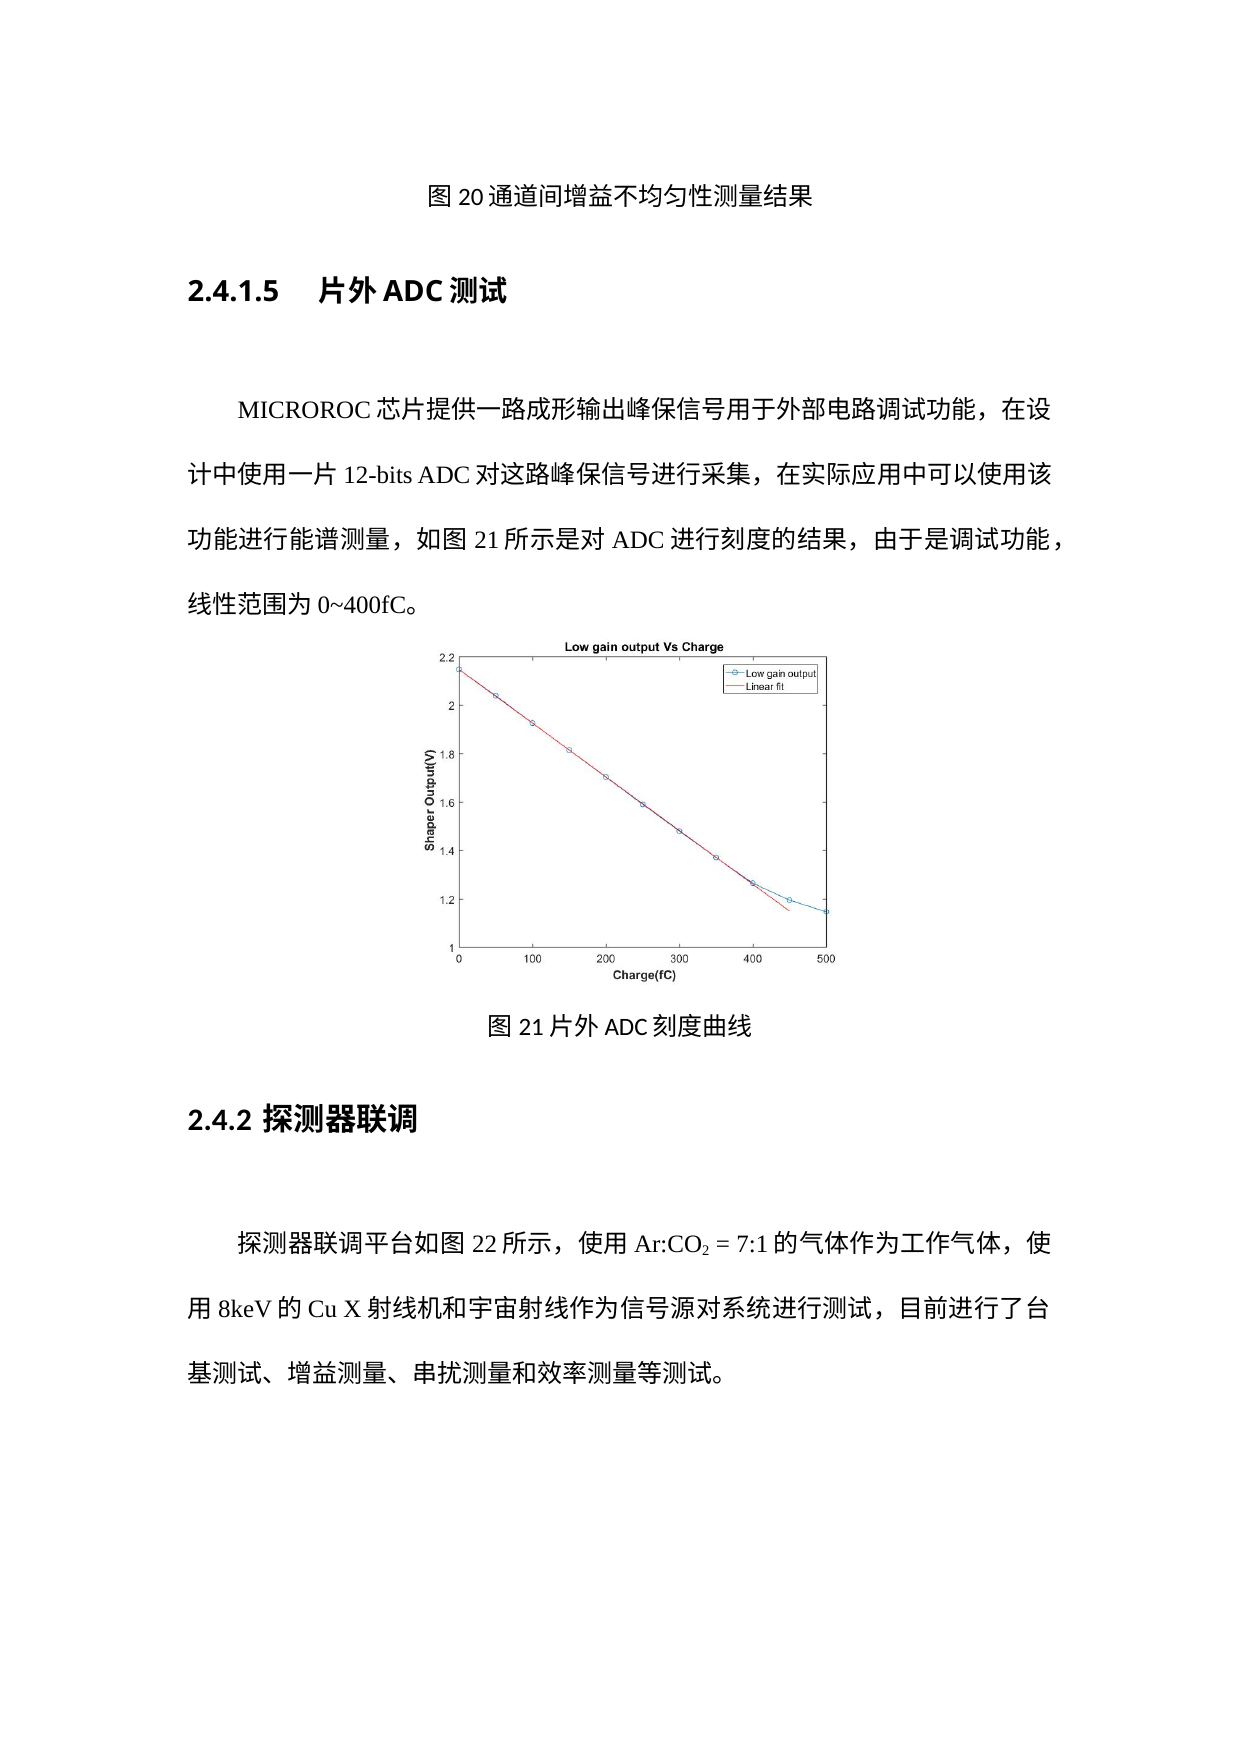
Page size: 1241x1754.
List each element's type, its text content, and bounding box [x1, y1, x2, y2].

text 图 20通道间增益不均匀性测量结果 [187, 162, 1053, 227]
text 图 21 片外ADC刻度曲线 [187, 992, 1053, 1057]
text MICROROC芯片提供一路成形输出峰保信号用于外部电路调试功能，在设计中使用一片12-bits ADC对这路峰保信号进行采集，在实际应用中可以使用该功能进行能谱测量，如图 21所示是对ADC进行刻度的结果，由于是调试功能，线性范围为0~400fC。 [187, 375, 1053, 635]
subtitle 片外ADC测试 [187, 256, 1053, 321]
text 探测器联调平台如图 22所示，使用Ar:CO2 = 7:1的气体作为工作气体，使用8keV的Cu X射线机和宇宙射线作为信号源对系统进行测试，目前进行了台基测试、增益测量、串扰测量和效率测量等测试。 [187, 1209, 1053, 1404]
subtitle 探测器联调 [187, 1084, 1053, 1149]
picture [397, 635, 843, 990]
